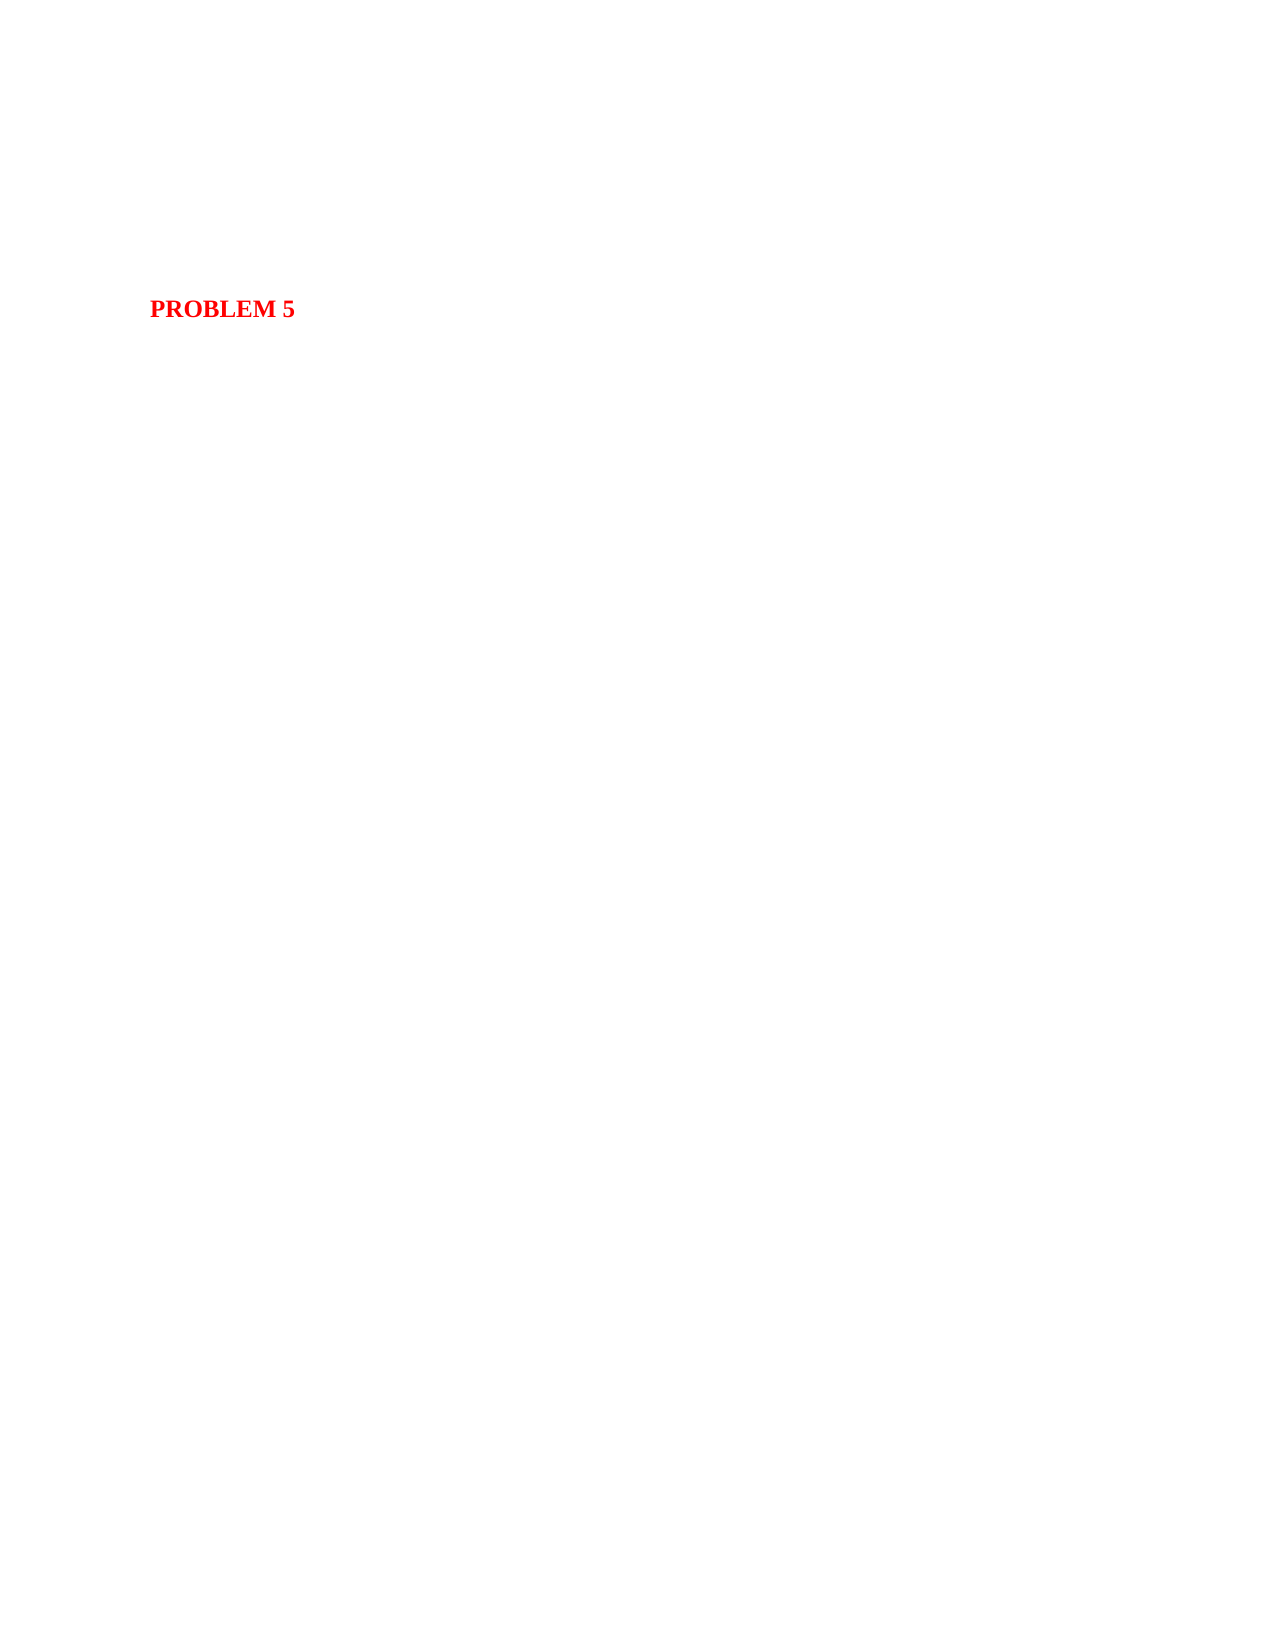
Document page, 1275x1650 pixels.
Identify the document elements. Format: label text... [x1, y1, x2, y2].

text PROBLEM 5 [150, 294, 1125, 322]
